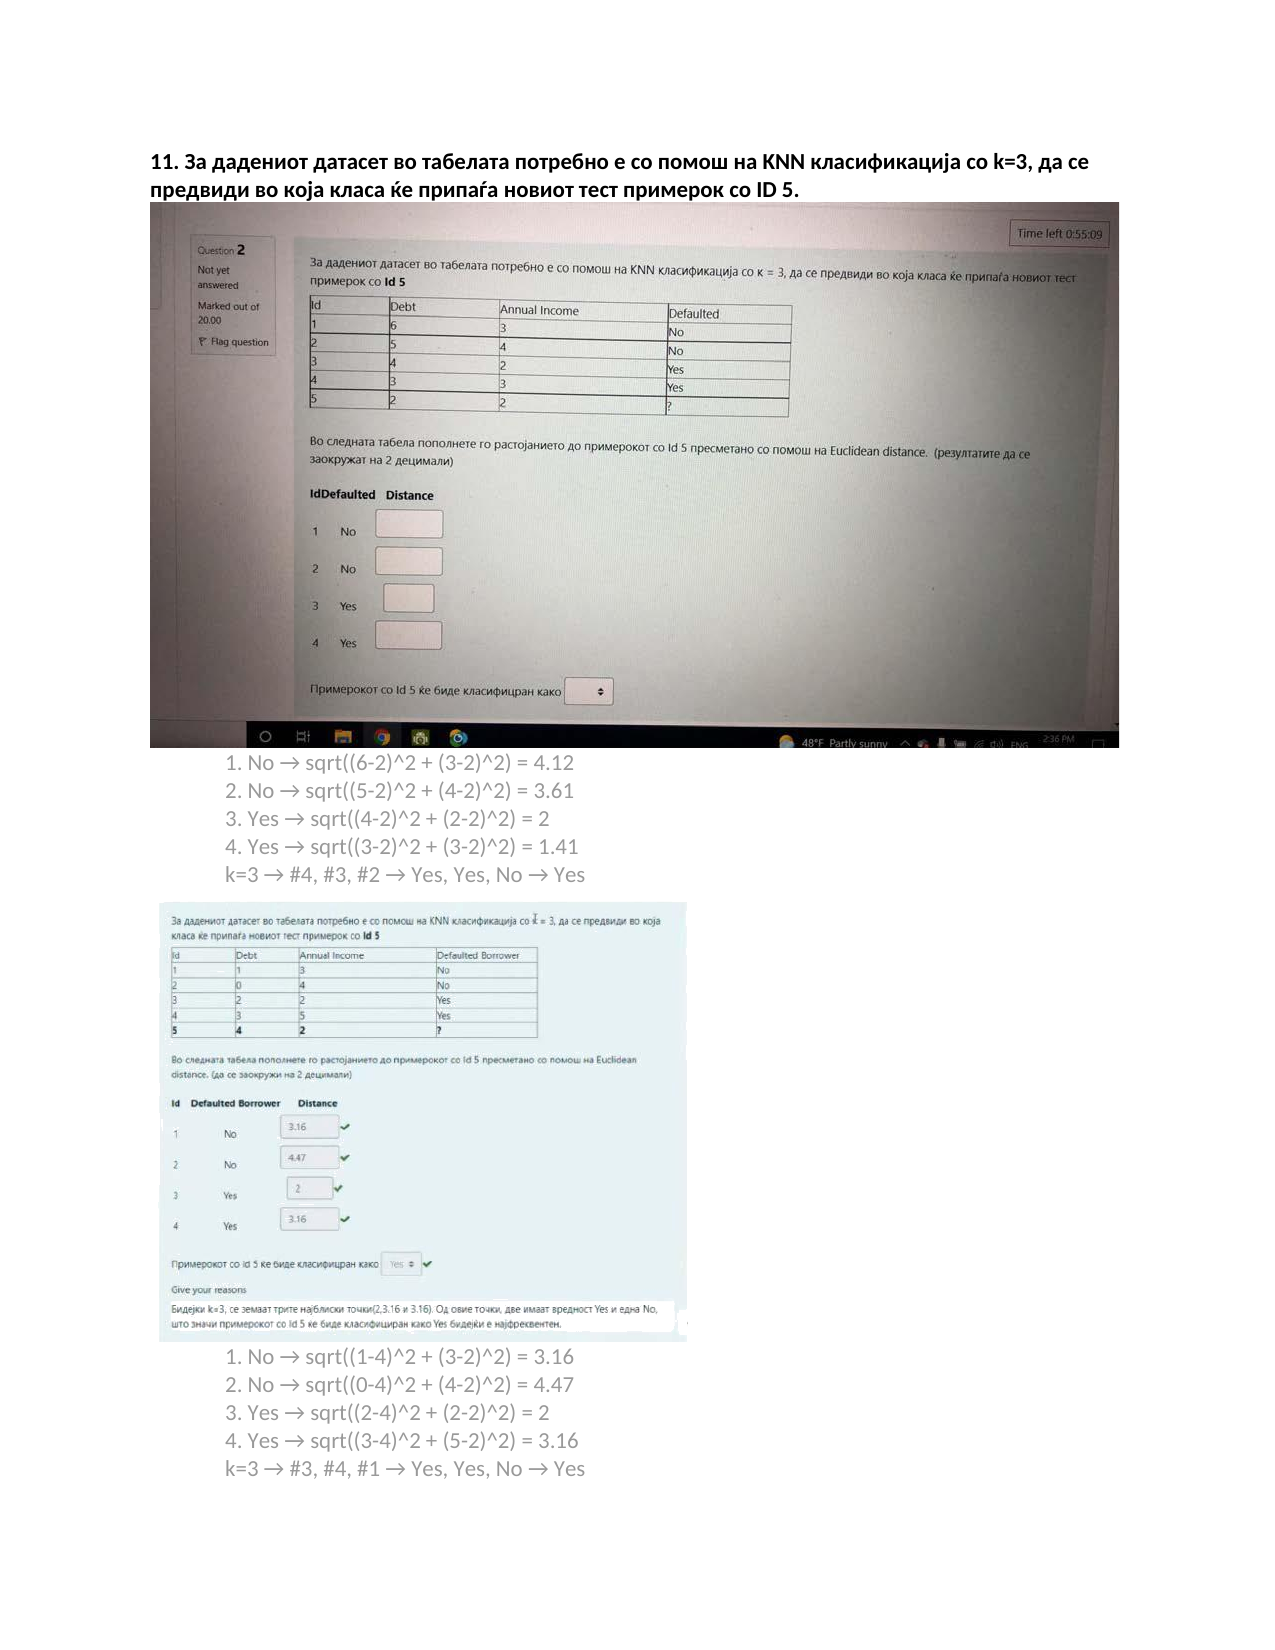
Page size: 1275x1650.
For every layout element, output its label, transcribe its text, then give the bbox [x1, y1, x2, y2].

picture [150, 888, 688, 1342]
picture [150, 202, 1120, 748]
